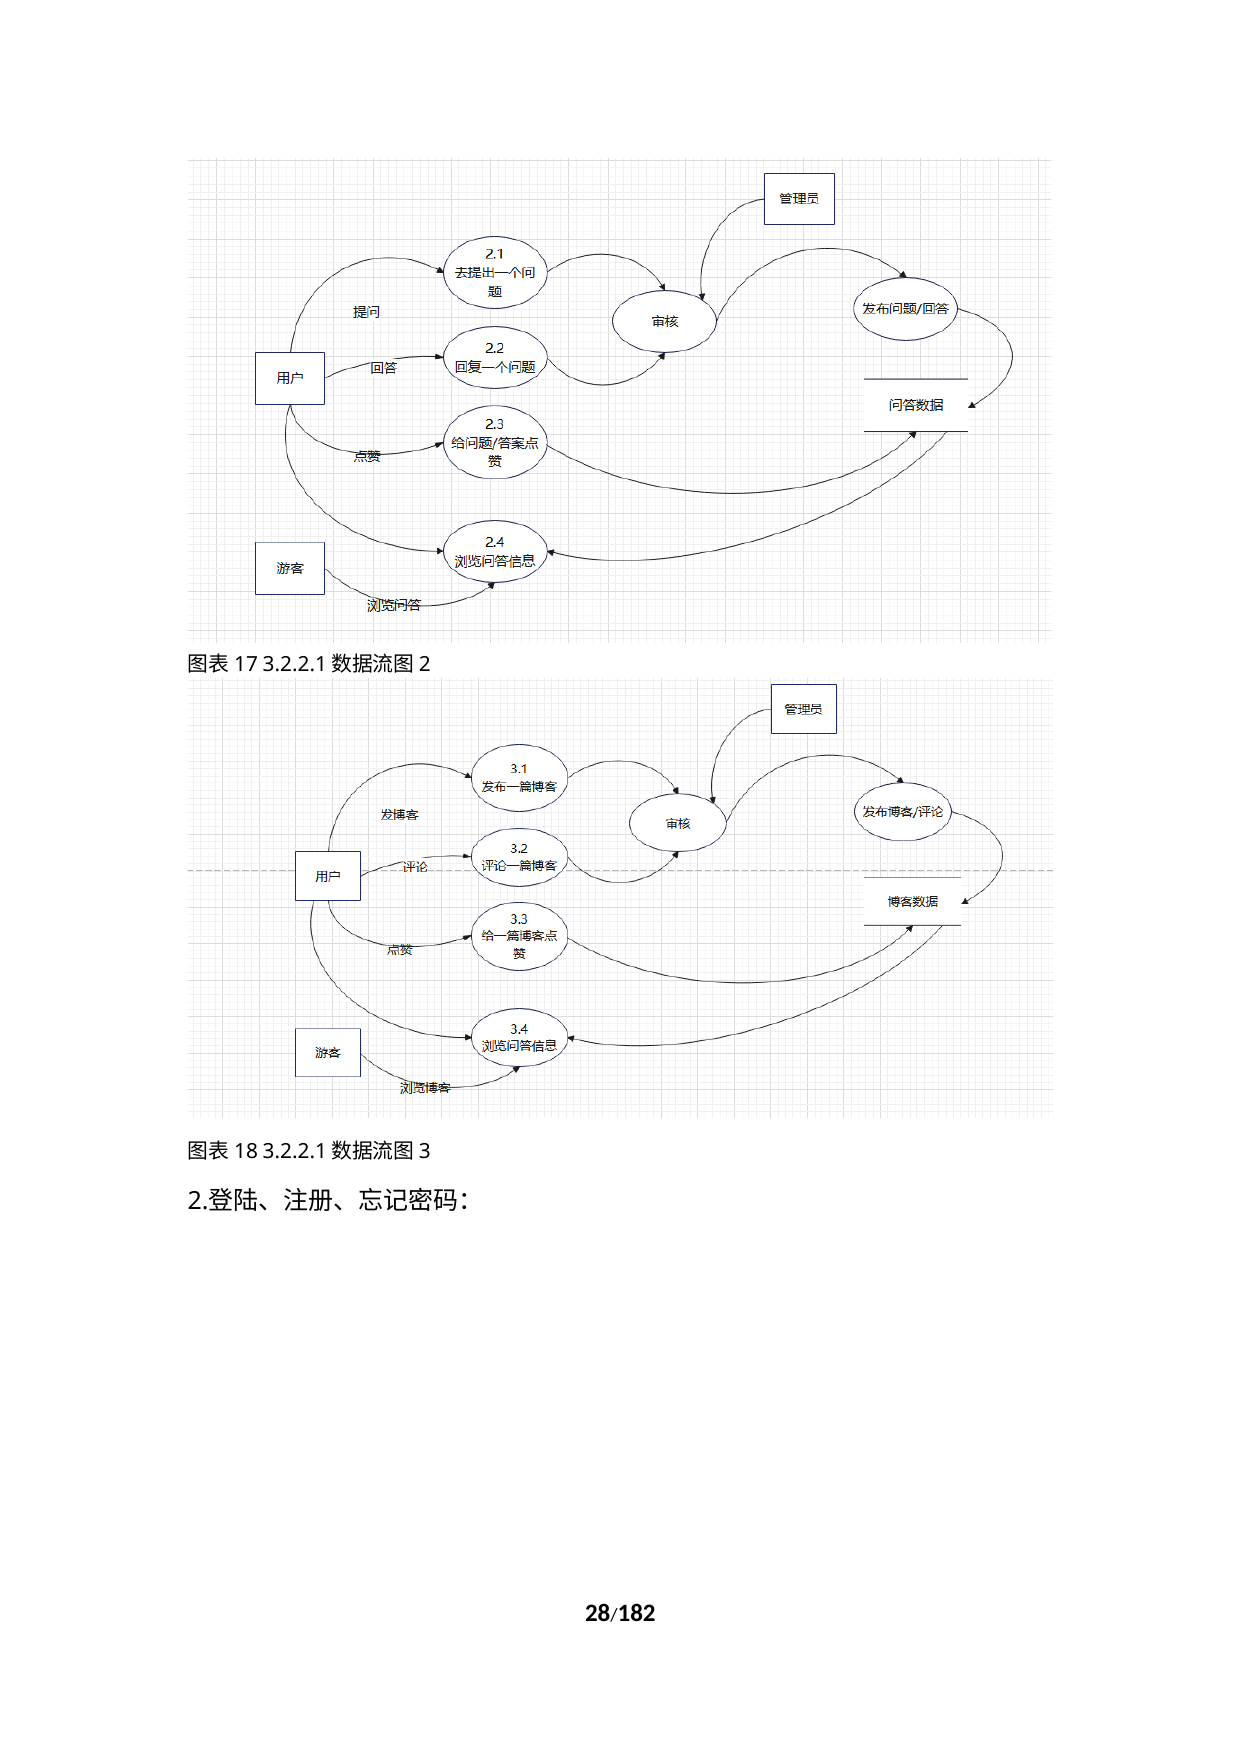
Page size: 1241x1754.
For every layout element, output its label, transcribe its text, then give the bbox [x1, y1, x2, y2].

picture [187, 158, 1052, 643]
picture [187, 678, 1054, 1118]
text 图表 17 3.2.2.1数据流图2 [187, 646, 1053, 678]
text 2.登陆、注册、忘记密码： [187, 1166, 1053, 1231]
text 图表 18 3.2.2.1数据流图3 [187, 1133, 1053, 1166]
